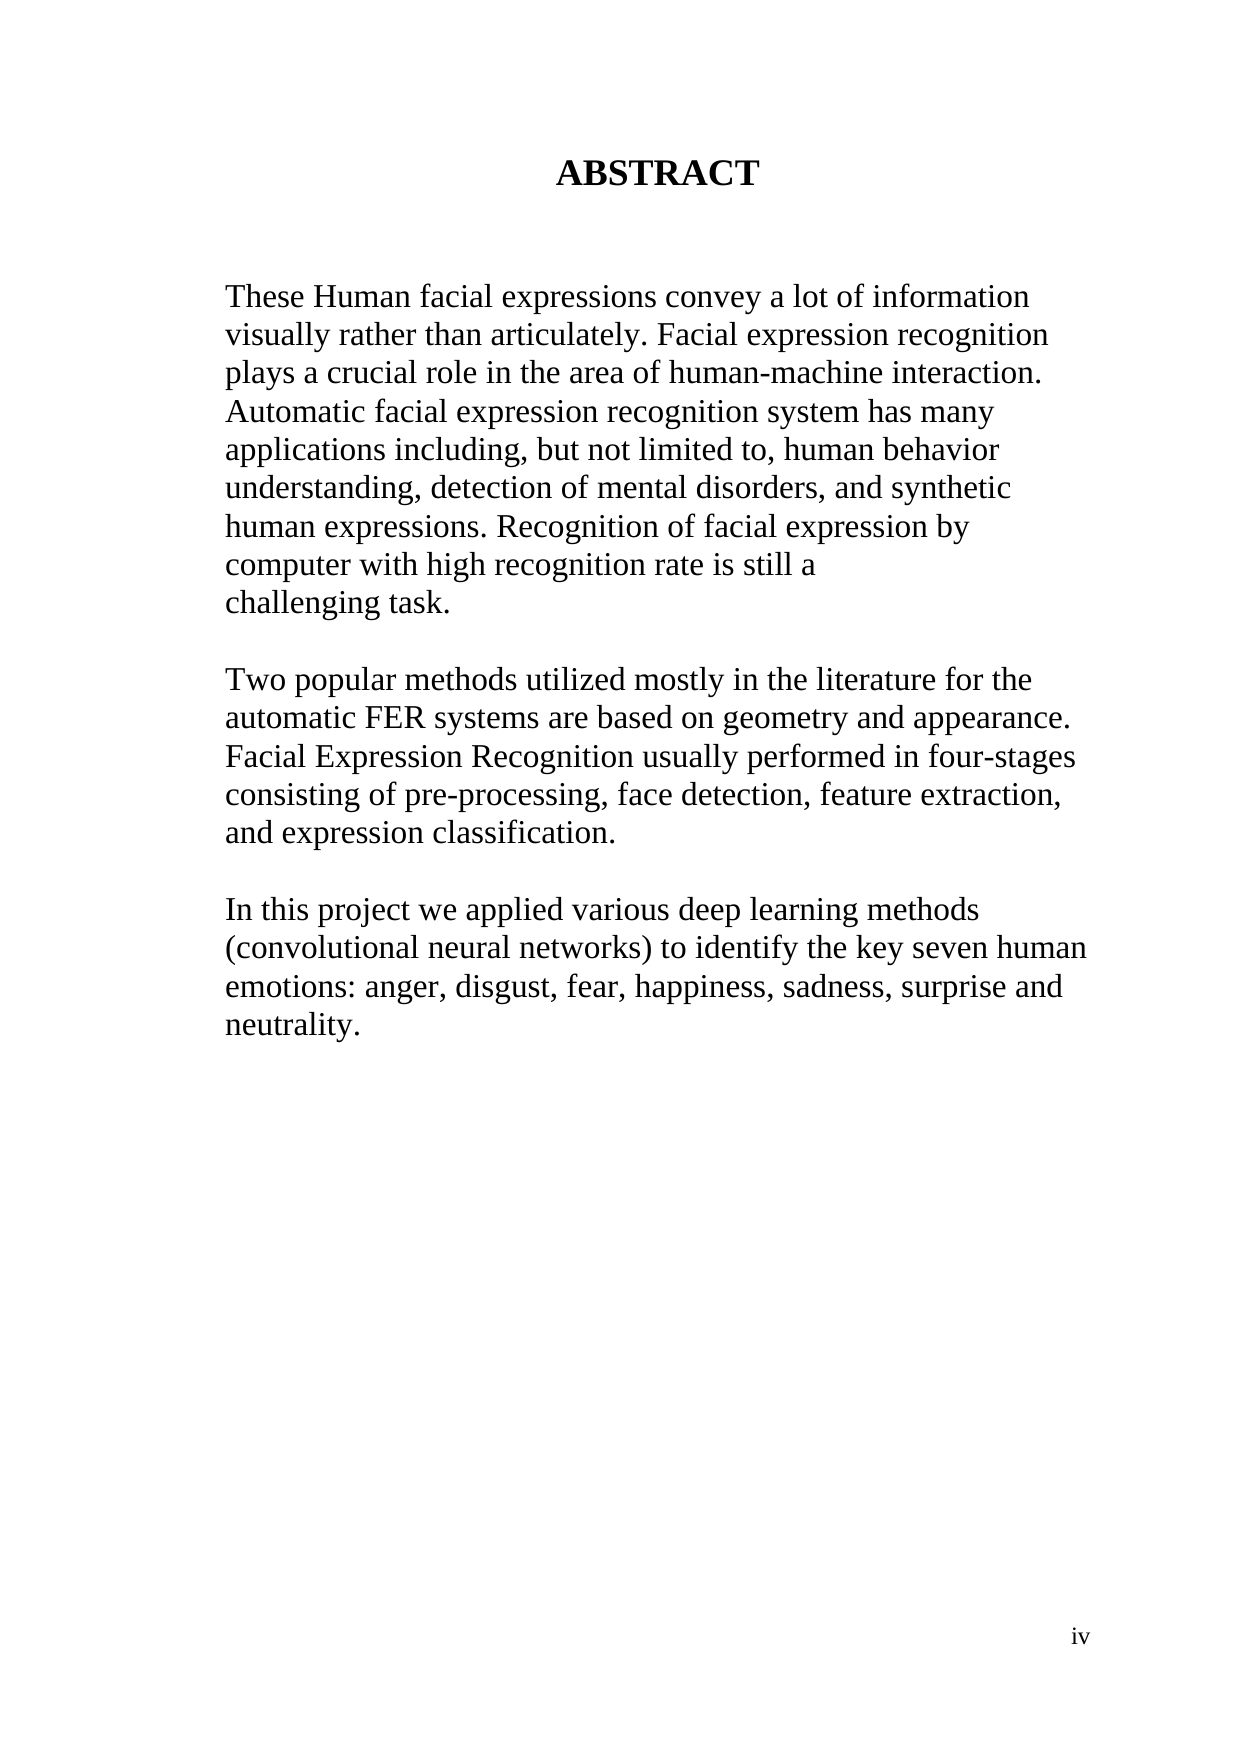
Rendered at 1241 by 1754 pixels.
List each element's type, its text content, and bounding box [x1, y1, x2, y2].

text (convolutional neural networks) to identify the key seven human [225, 928, 1090, 966]
text These Human facial expressions convey a lot of information visually rather than articulately. Facial expression recognition plays a crucial role in the area of human-machine interaction. Automatic facial expression recognition system has many applications including, but not limited to, human behavior understanding, detection of mental disorders, and synthetic human expressions. Recognition of facial expression by computer with high recognition rate is still a [225, 276, 1090, 583]
text emotions: anger, disgust, fear, happiness, sadness, surprise and [225, 966, 1090, 1004]
text In this project we applied various deep learning methods [225, 889, 1090, 928]
text Two popular methods utilized mostly in the literature for the [225, 659, 1090, 698]
text challenging task. [225, 583, 1090, 621]
text neutrality. [225, 1004, 1090, 1043]
text automatic FER systems are based on geometry and appearance. [225, 698, 1090, 736]
text Facial Expression Recognition usually performed in four-stages [225, 736, 1090, 774]
text consisting of pre-processing, face detection, feature extraction, and expression classification. [225, 774, 1090, 851]
subtitle ABSTRACT [225, 150, 1090, 193]
